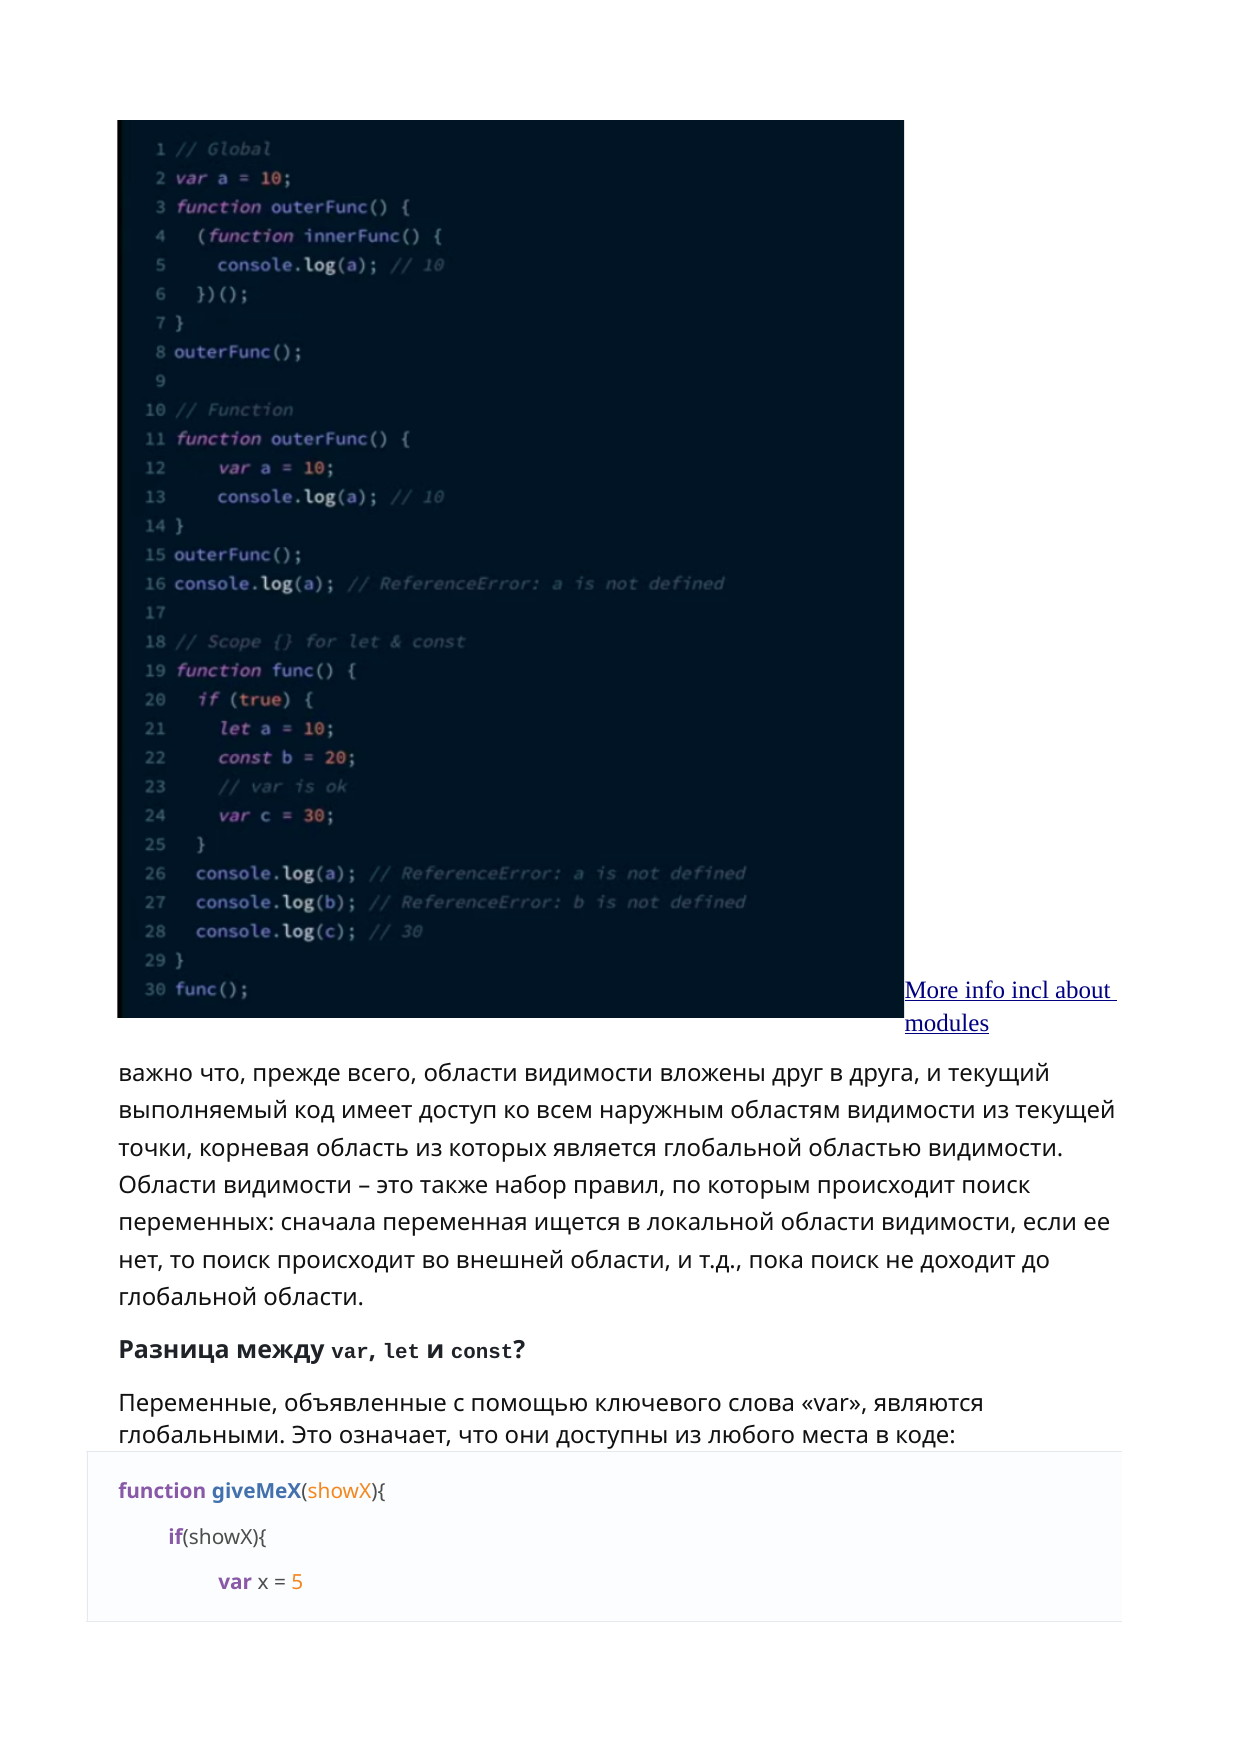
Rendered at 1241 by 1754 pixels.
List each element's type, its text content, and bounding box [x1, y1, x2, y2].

text if(showX){ [88, 1496, 1122, 1542]
text важно что, прежде всего, области видимости вложены друг в друга, и текущий выполняемый код имеет доступ ко всем наружным областям видимости из текущей точки, корневая область из которых является глобальной областью видимости. Области видимости – это также набор правил, по которым происходит поиск переменных: сначала переменная ищется в локальной области видимости, если ее нет, то поиск происходит во внешней области, и т.д., пока поиск не доходит до глобальной области. [118, 1056, 1122, 1313]
picture [117, 120, 905, 1018]
text Переменные, объявленные с помощью ключевого слова «var», являются глобальными. Это означает, что они доступны из любого места в коде: [118, 1386, 1122, 1451]
text function giveMeX(showX){ [88, 1452, 1122, 1496]
text var x = 5 [88, 1542, 1122, 1621]
text More info incl about modules [118, 975, 1122, 1037]
text Разница между var, let и const? [118, 1332, 1122, 1366]
